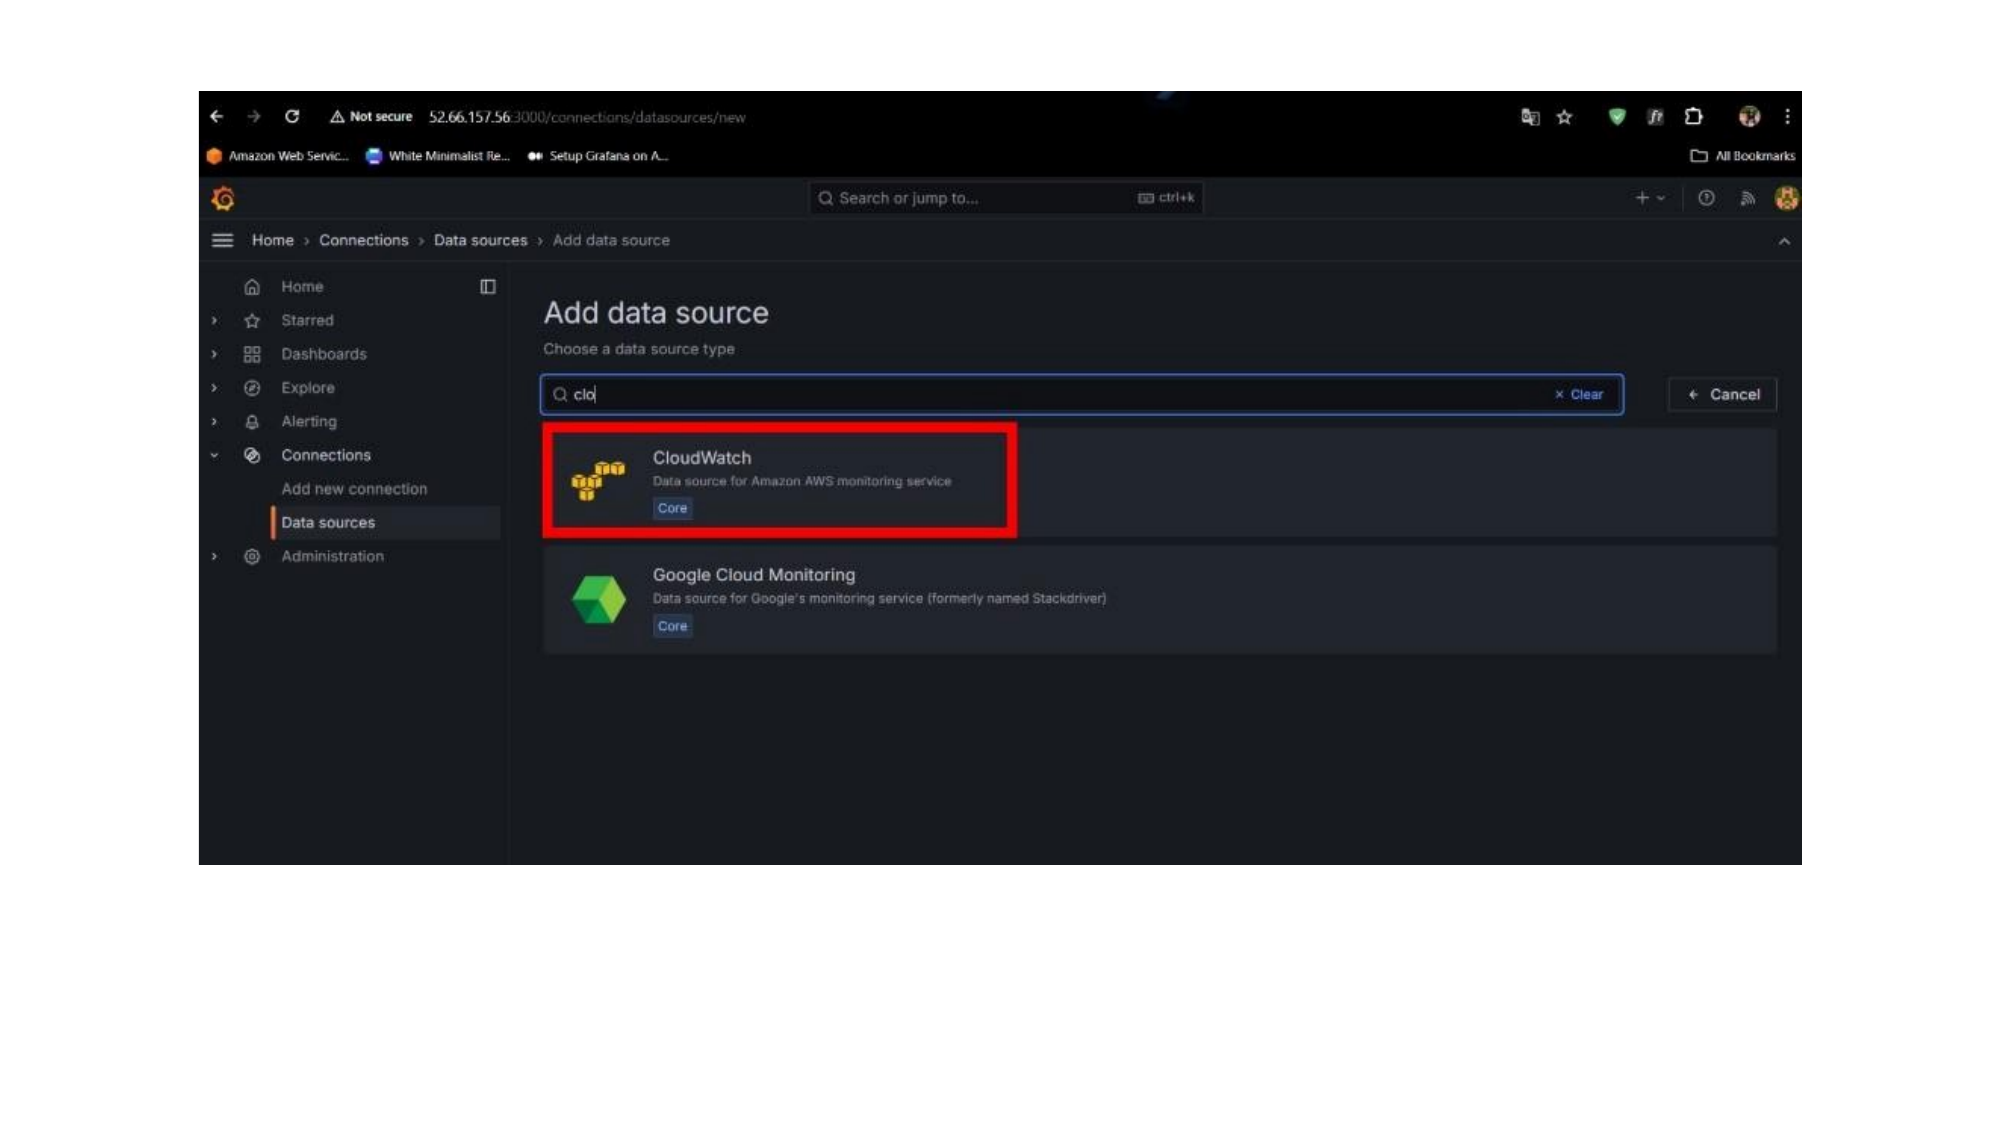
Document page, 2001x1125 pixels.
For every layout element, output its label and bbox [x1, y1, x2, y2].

picture [198, 91, 1802, 865]
